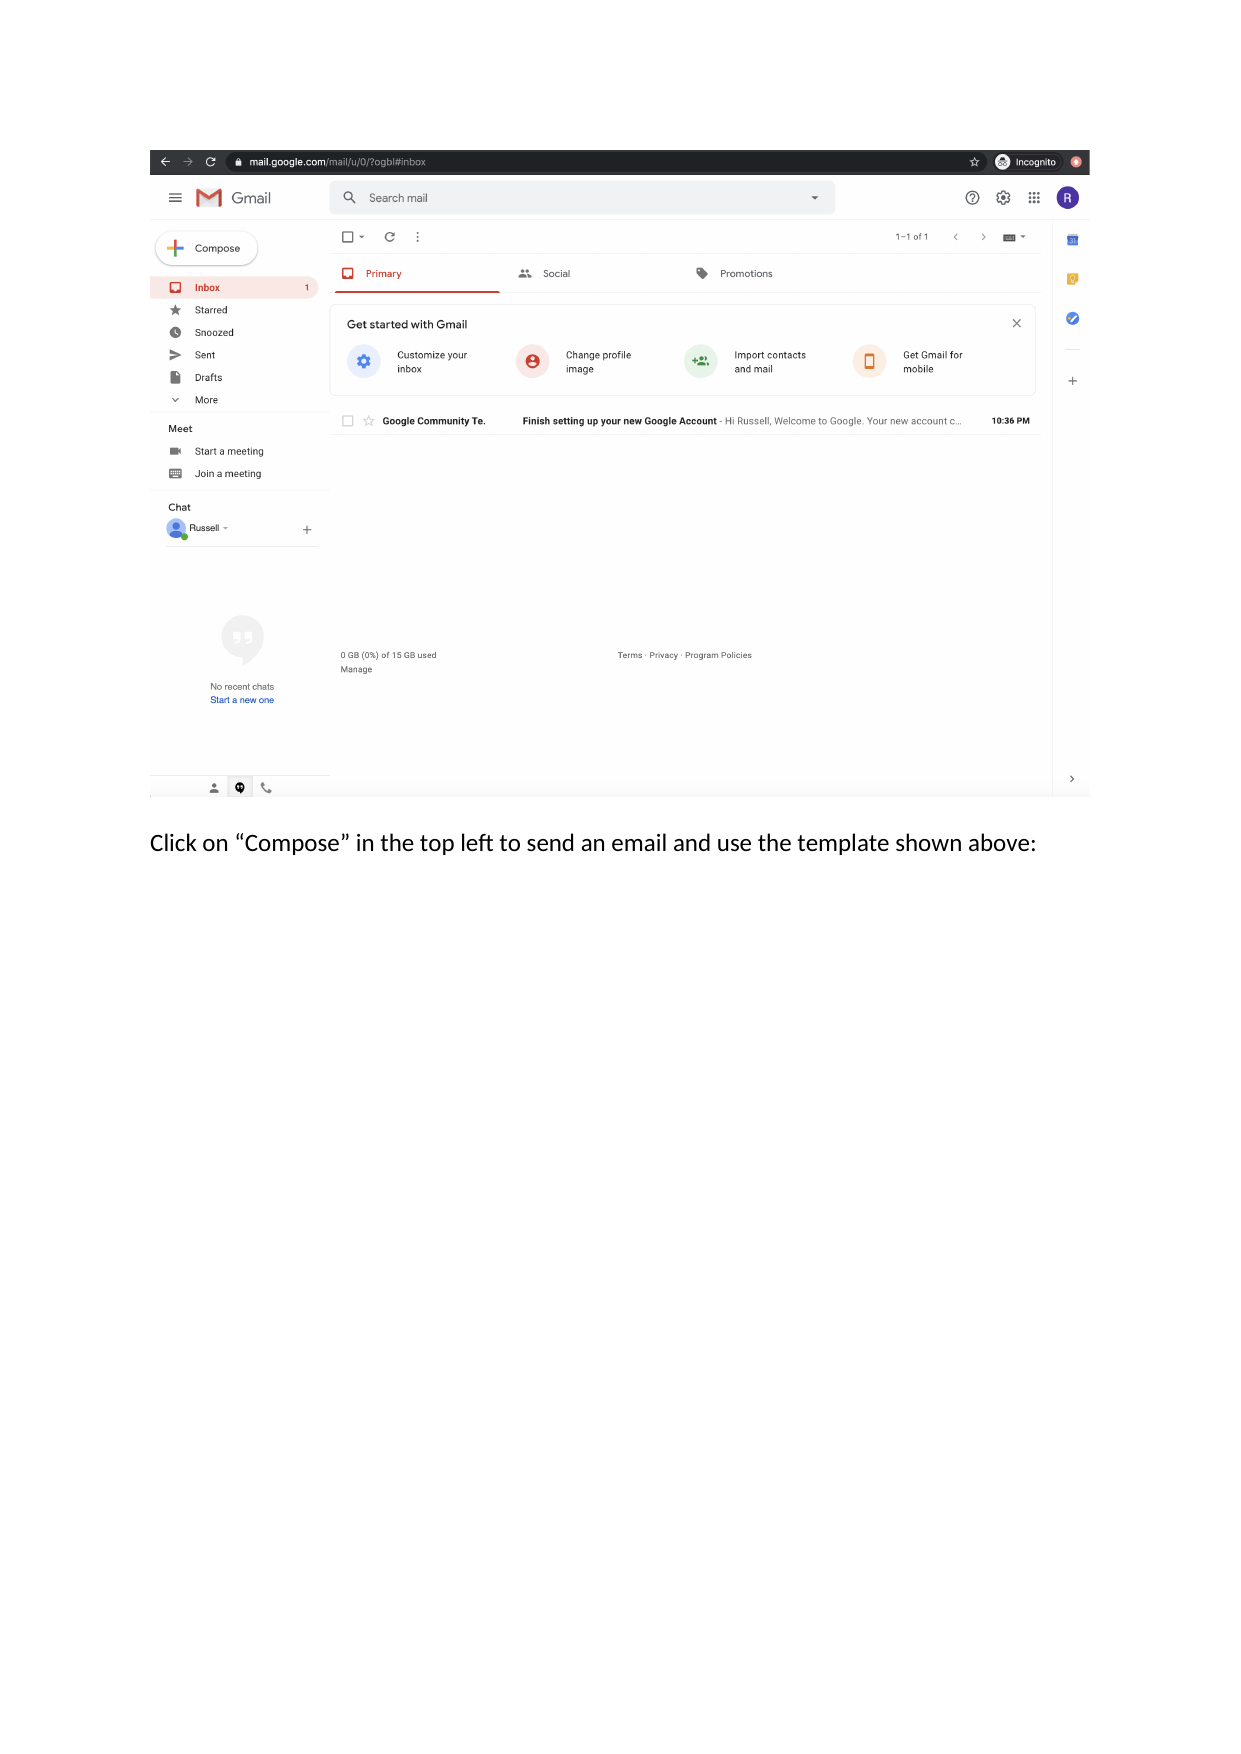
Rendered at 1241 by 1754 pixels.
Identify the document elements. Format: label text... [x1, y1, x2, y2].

picture [150, 150, 1090, 797]
text Click on “Compose” in the top left to send an email and use the template shown above: [150, 827, 1090, 857]
